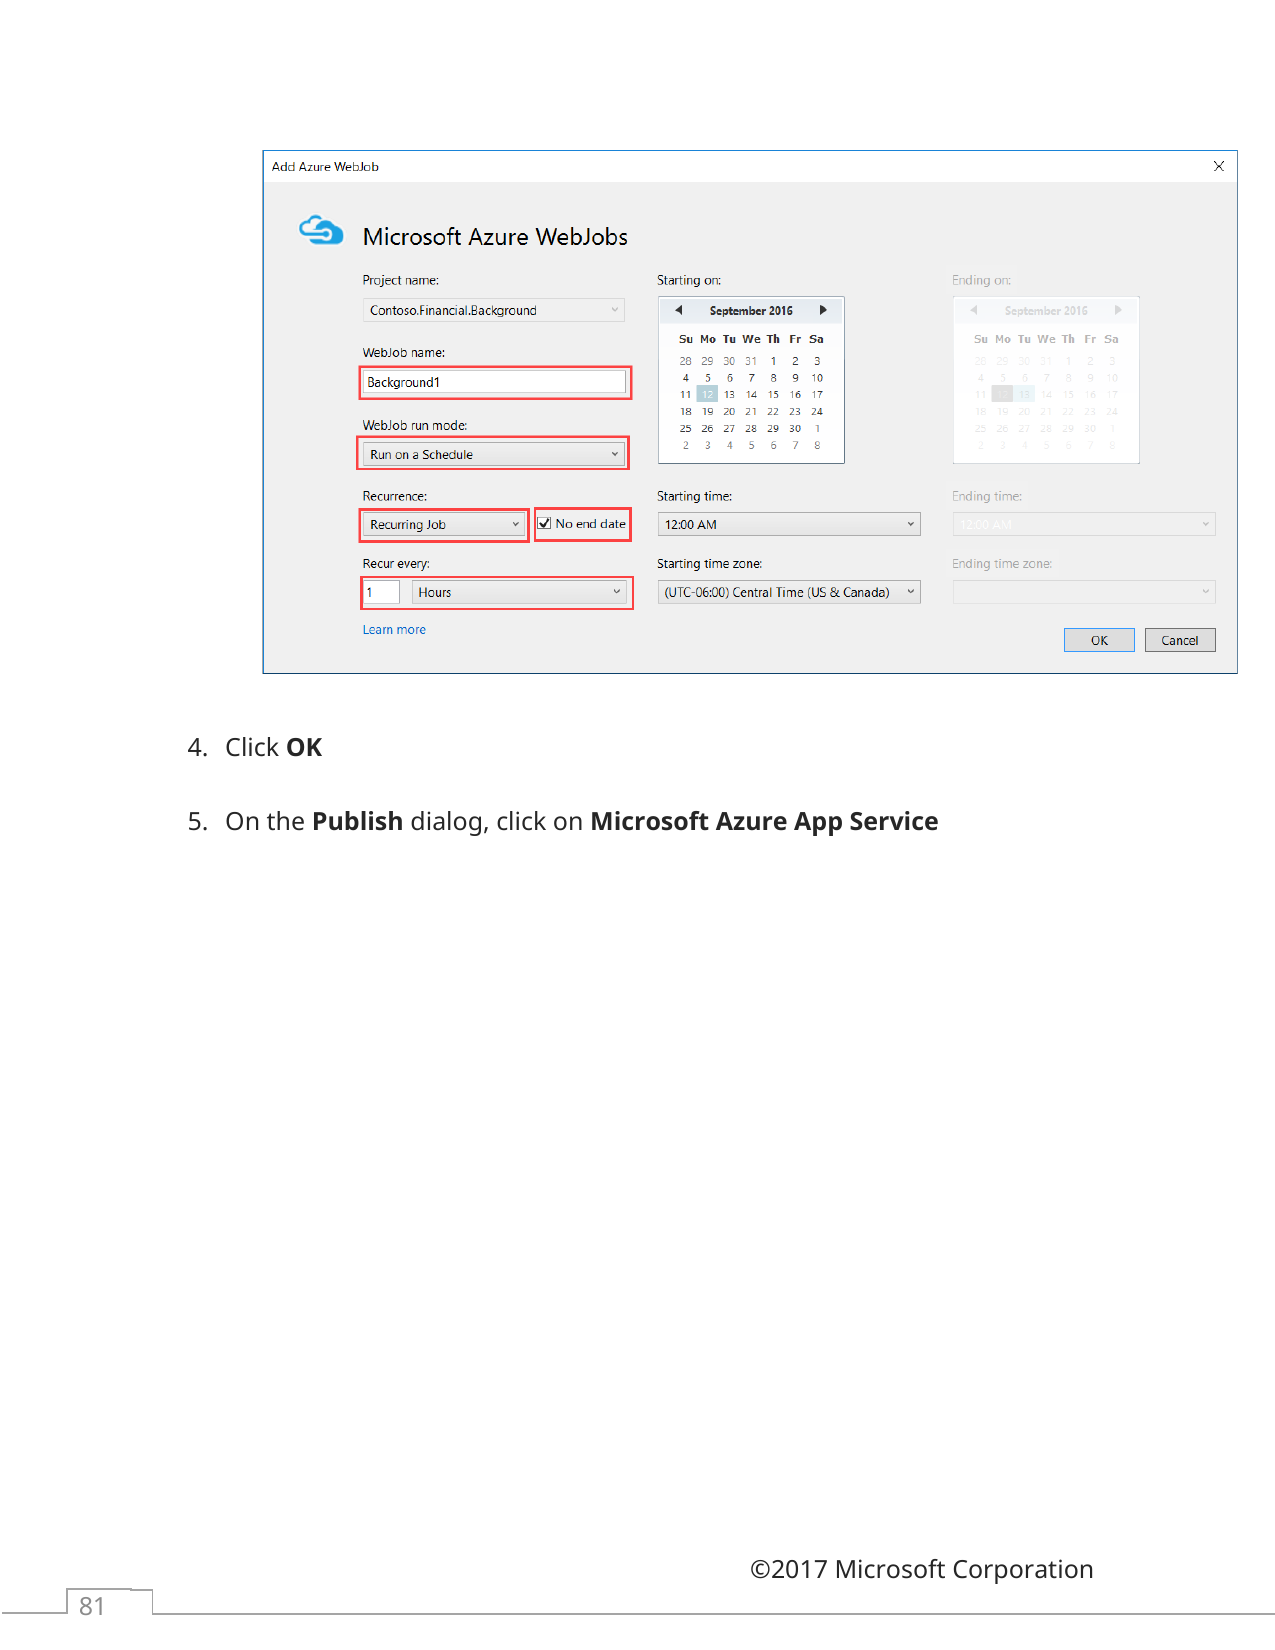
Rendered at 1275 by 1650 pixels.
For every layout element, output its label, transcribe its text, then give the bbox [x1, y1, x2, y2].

picture [262, 150, 1238, 674]
list Click OK [187, 730, 1125, 801]
list On the Publish dialog, click on Microsoft Azure App Service [187, 803, 1125, 874]
